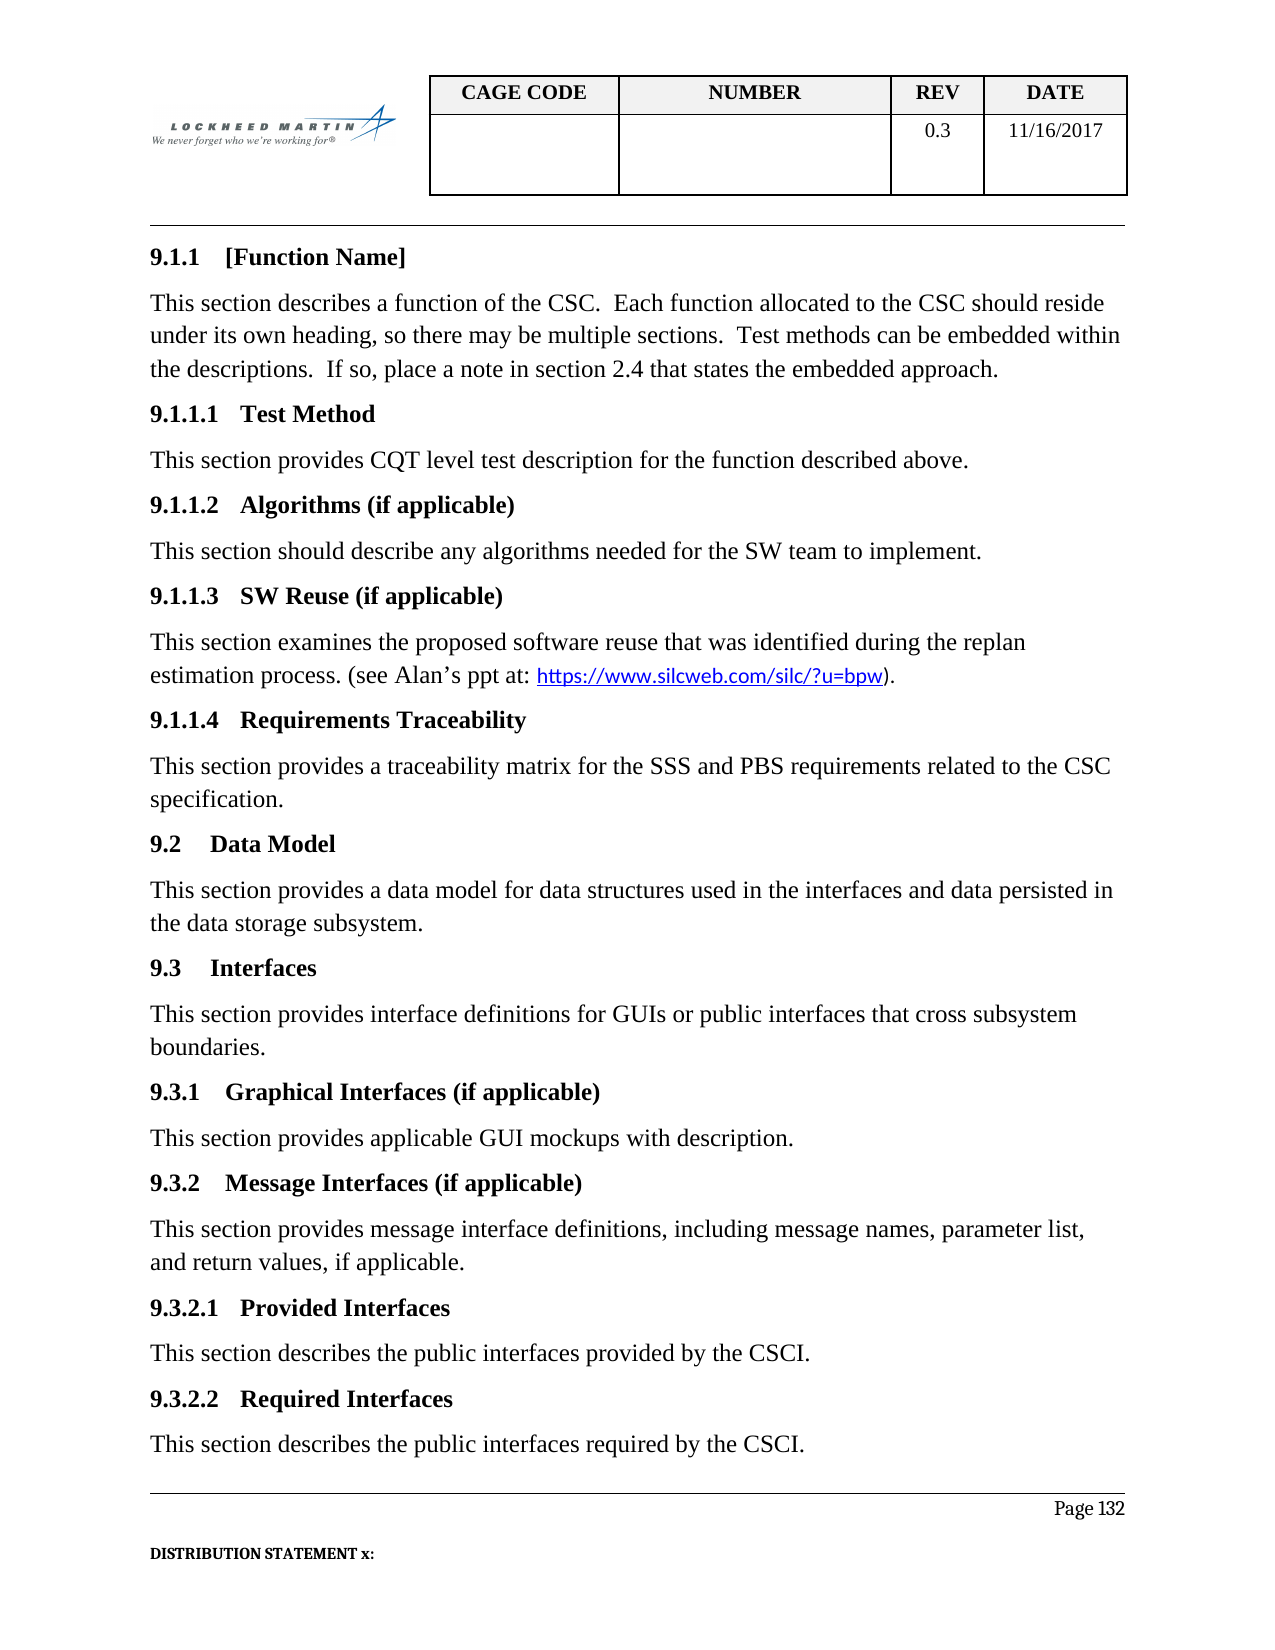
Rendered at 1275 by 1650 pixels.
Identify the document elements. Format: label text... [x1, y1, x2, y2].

text This section describes the public interfaces provided by the CSCI. [150, 1338, 1125, 1367]
text This section examines the proposed software reuse that was identified during the replan estimation process. (see Alan’s ppt at: https://www.silcweb.com/silc/?u=bpw). [150, 627, 1125, 688]
subtitle SW Reuse (if applicable) [150, 581, 1125, 610]
picture [152, 104, 397, 146]
subtitle Test Method [150, 399, 1125, 428]
text This section provides message interface definitions, including message names, parameter list, and return values, if applicable. [150, 1214, 1125, 1276]
text This section describes a function of the CSC. Each function allocated to the CSC should reside under its own heading, so there may be multiple sections. Test methods can be embedded within the descriptions. If so, place a note in section 2.4 that states the embedded approach. [150, 288, 1125, 382]
subtitle Graphical Interfaces (if applicable) [150, 1077, 1125, 1106]
subtitle Interfaces [150, 953, 1125, 982]
subtitle Required Interfaces [150, 1384, 1125, 1412]
text This section provides a traceability matrix for the SSS and PBS requirements related to the CSC specification. [150, 751, 1125, 813]
subtitle [Function Name] [150, 242, 1125, 271]
subtitle Requirements Traceability [150, 705, 1125, 734]
subtitle Algorithms (if applicable) [150, 490, 1125, 519]
text This section provides interface definitions for GUIs or public interfaces that cross subsystem boundaries. [150, 999, 1125, 1061]
text This section describes the public interfaces required by the CSCI. [150, 1429, 1125, 1458]
text This section should describe any algorithms needed for the SW team to implement. [150, 536, 1125, 564]
text This section provides CQT level test description for the function described above. [150, 445, 1125, 473]
text This section provides applicable GUI mockups with description. [150, 1123, 1125, 1152]
subtitle Provided Interfaces [150, 1293, 1125, 1321]
subtitle Data Model [150, 829, 1125, 858]
text This section provides a data model for data structures used in the interfaces and data persisted in the data storage subsystem. [150, 875, 1125, 937]
subtitle Message Interfaces (if applicable) [150, 1168, 1125, 1197]
